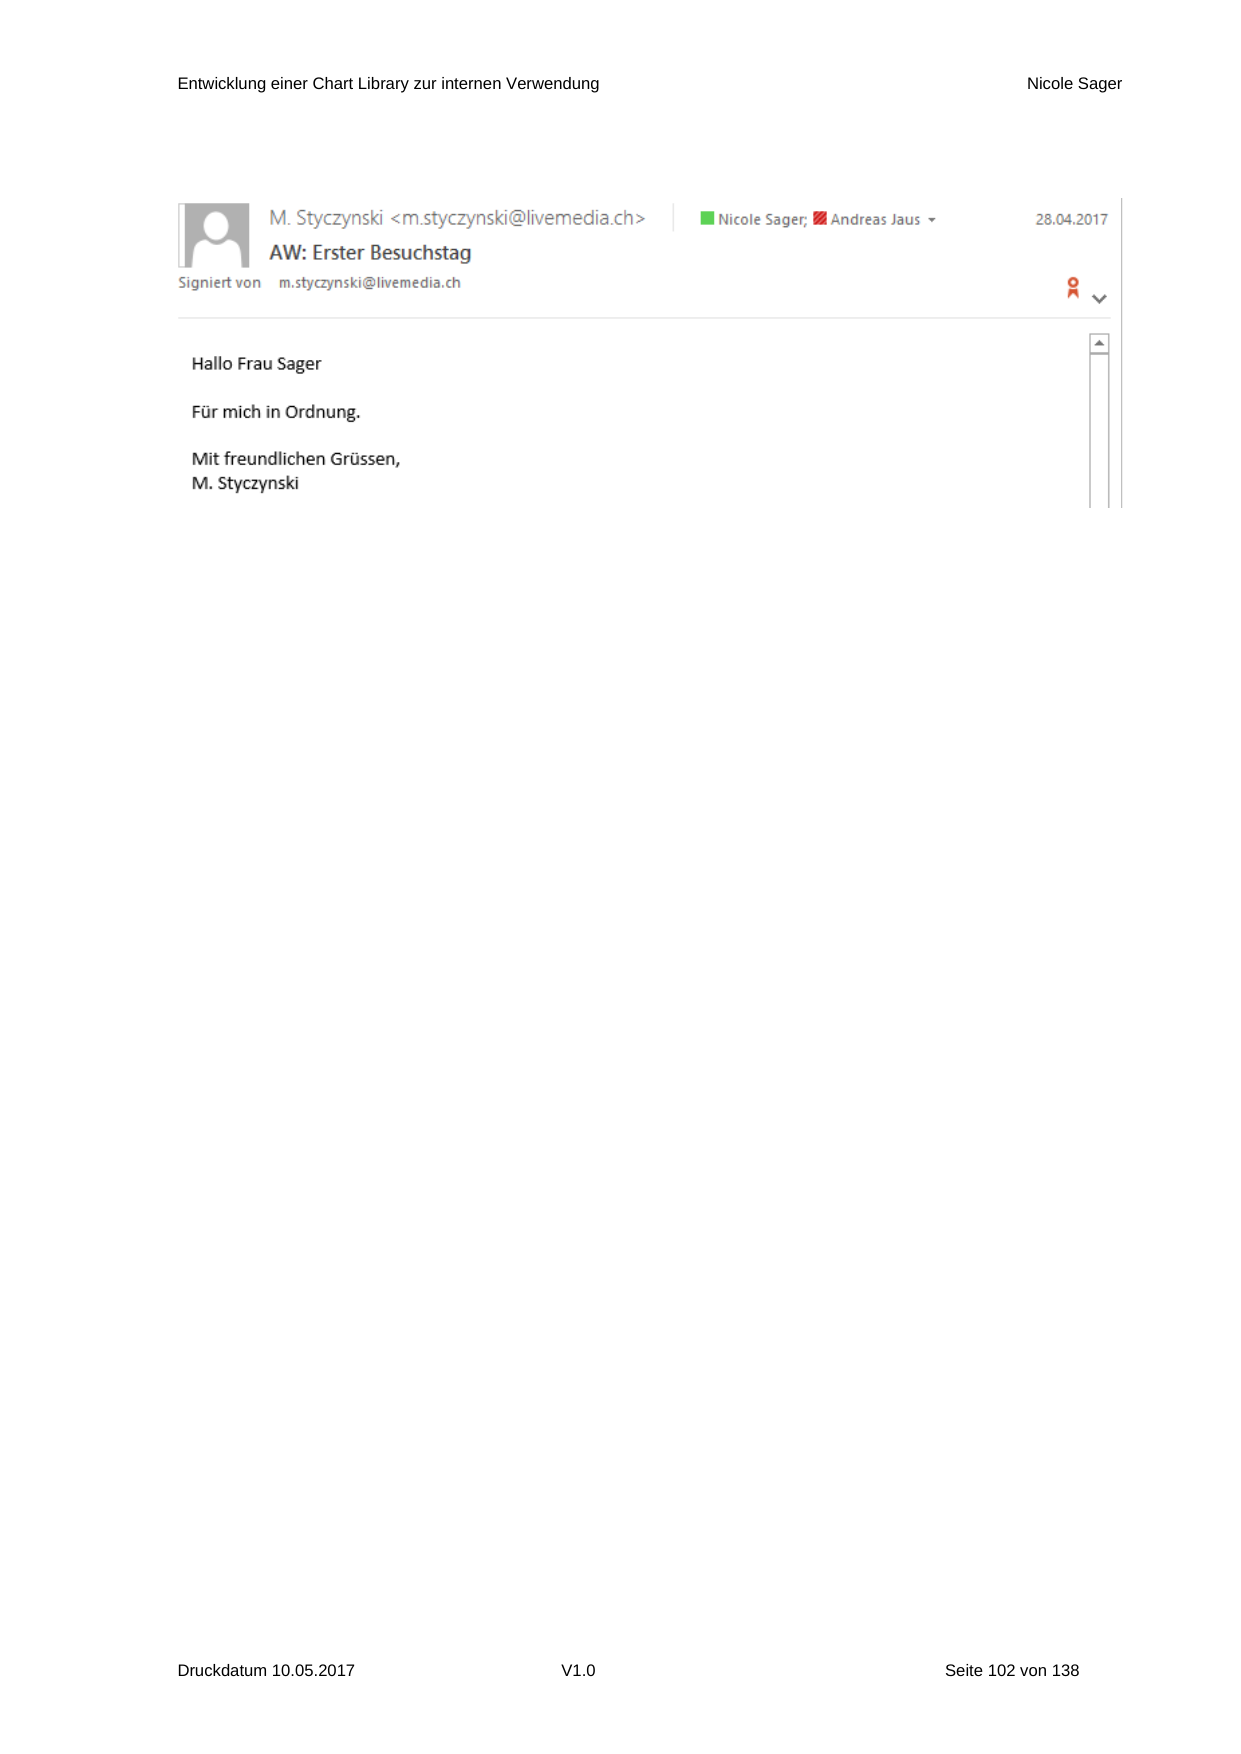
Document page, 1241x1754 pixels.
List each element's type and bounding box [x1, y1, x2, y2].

picture [177, 198, 1123, 508]
